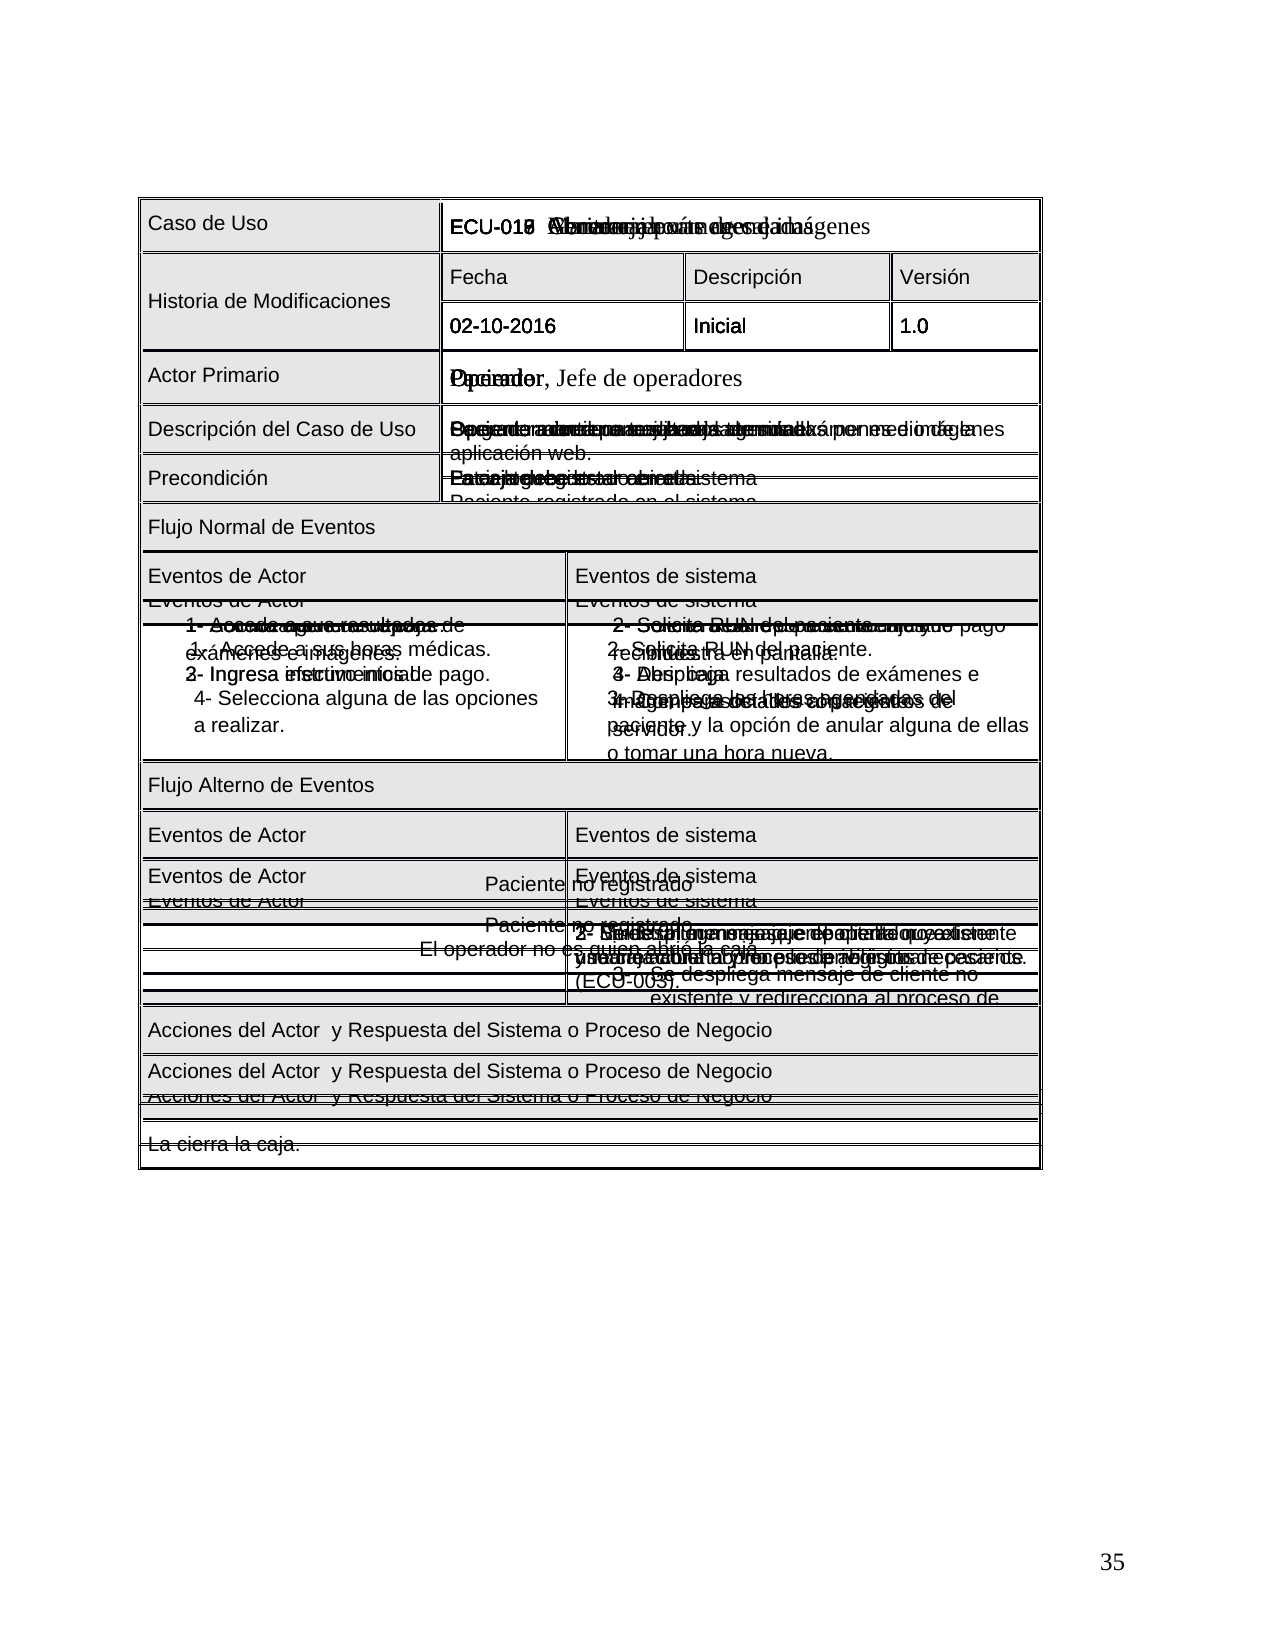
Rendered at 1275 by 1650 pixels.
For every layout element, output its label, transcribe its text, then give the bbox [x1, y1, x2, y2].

table_cell Paciente no registrado [141, 857, 1040, 906]
table_cell Precondición [139, 452, 441, 501]
table_cell Paciente [443, 349, 1039, 403]
table_cell Descripción [686, 254, 889, 300]
table_cell Flujo Normal de Eventos [139, 501, 1041, 550]
table_cell Historia de Modificaciones [139, 251, 441, 349]
table_cell Eventos de Actor [141, 808, 565, 857]
table_header ECU-019 Acceder a exámenes e imágenes [441, 200, 1039, 251]
table_cell [141, 1105, 1039, 1143]
table_cell Eventos de sistema [568, 808, 1040, 857]
table_cell Inicial [686, 303, 889, 349]
table_cell Paciente accede a resultados de sus exámenes e imágenes [441, 403, 1041, 452]
table_cell 3- Se despliega mensaje de cliente no existente y redirecciona al proceso de registro de paciente (ECU-003). [566, 906, 1040, 1003]
table_cell [141, 906, 566, 1003]
table_cell 1.0 [891, 300, 1041, 349]
table_cell [141, 1053, 1040, 1101]
table_cell Actor Primario [141, 349, 439, 403]
table_cell 02-10-2016 [443, 303, 683, 349]
table_cell Descripción del Caso de Uso [139, 403, 441, 452]
table_cell Versión [891, 251, 1041, 300]
table_cell Fecha [443, 254, 683, 300]
table_cell Eventos de sistema [568, 550, 1039, 599]
table_cell Eventos de Actor [141, 550, 565, 599]
table_cell 2- Solicita RUN del paciente. 3- Despliega resultados de exámenes e imágenes asociados al paciente. [568, 599, 1039, 759]
table_cell 1- Accede a sus resultados de exámenes e imágenes. [141, 599, 565, 759]
table_cell Flujo Alterno de Eventos [141, 759, 1040, 808]
table_cell Paciente registrado en el sistema [441, 452, 1041, 501]
table_cell Acciones del Actor y Respuesta del Sistema o Proceso de Negocio [141, 1003, 1040, 1052]
table_cell La cierra la caja. [141, 1146, 1039, 1167]
table_header Caso de Uso [139, 198, 441, 251]
